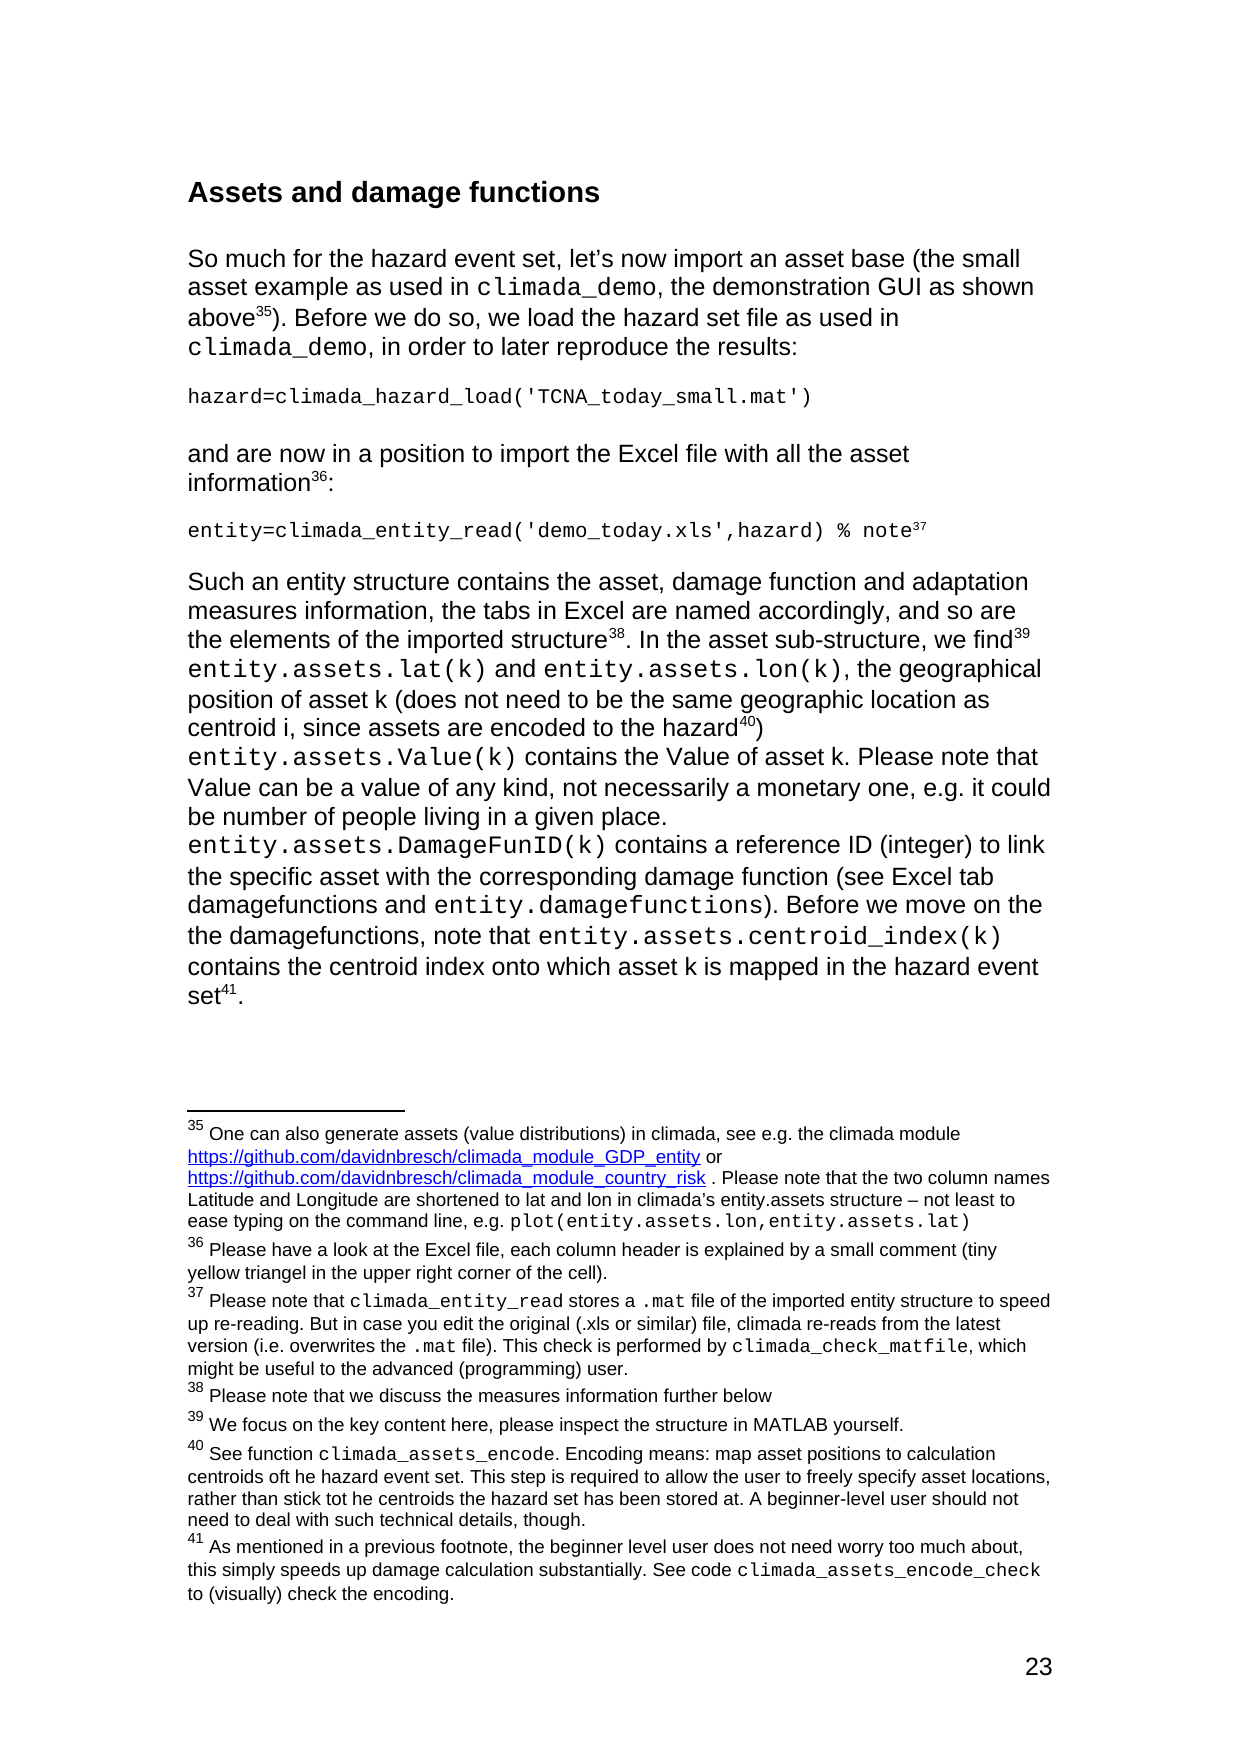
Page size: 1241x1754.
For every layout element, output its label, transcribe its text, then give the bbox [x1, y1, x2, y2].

subtitle Assets and damage functions [187, 175, 1053, 208]
text entity=climada_entity_read('demo_today.xls',hazard) % note [187, 520, 1053, 544]
text and are now in a position to import the Excel file with all the asset information: [187, 439, 1053, 496]
text hazard=climada_hazard_load('TCNA_today_small.mat') [187, 387, 1053, 410]
text So much for the hazard event set, let’s now import an asset base (the small asset example as used in climada_demo, the demonstration GUI as shown above). Before we do so, we load the hazard set file as used in climada_demo, in order to later reproduce the results: [187, 243, 1053, 363]
text Such an entity structure contains the asset, damage function and adaptation measures information, the tabs in Excel are named accordingly, and so are the elements of the imported structure. In the asset sub-structure, we find entity.assets.lat(k) and entity.assets.lon(k), the geographical position of asset k (does not need to be the same geographic location as centroid i, since assets are encoded to the hazard) entity.assets.Value(k) contains the Value of asset k. Please note that Value can be a value of any kind, not necessarily a monetary one, e.g. it could be number of people living in a given place. entity.assets.DamageFunID(k) contains a reference ID (integer) to link the specific asset with the corresponding damage function (see Excel tab damagefunctions and entity.damagefunctions). Before we move on the the damagefunctions, note that entity.assets.centroid_index(k) contains the centroid index onto which asset k is mapped in the hazard event set. [187, 567, 1053, 1009]
